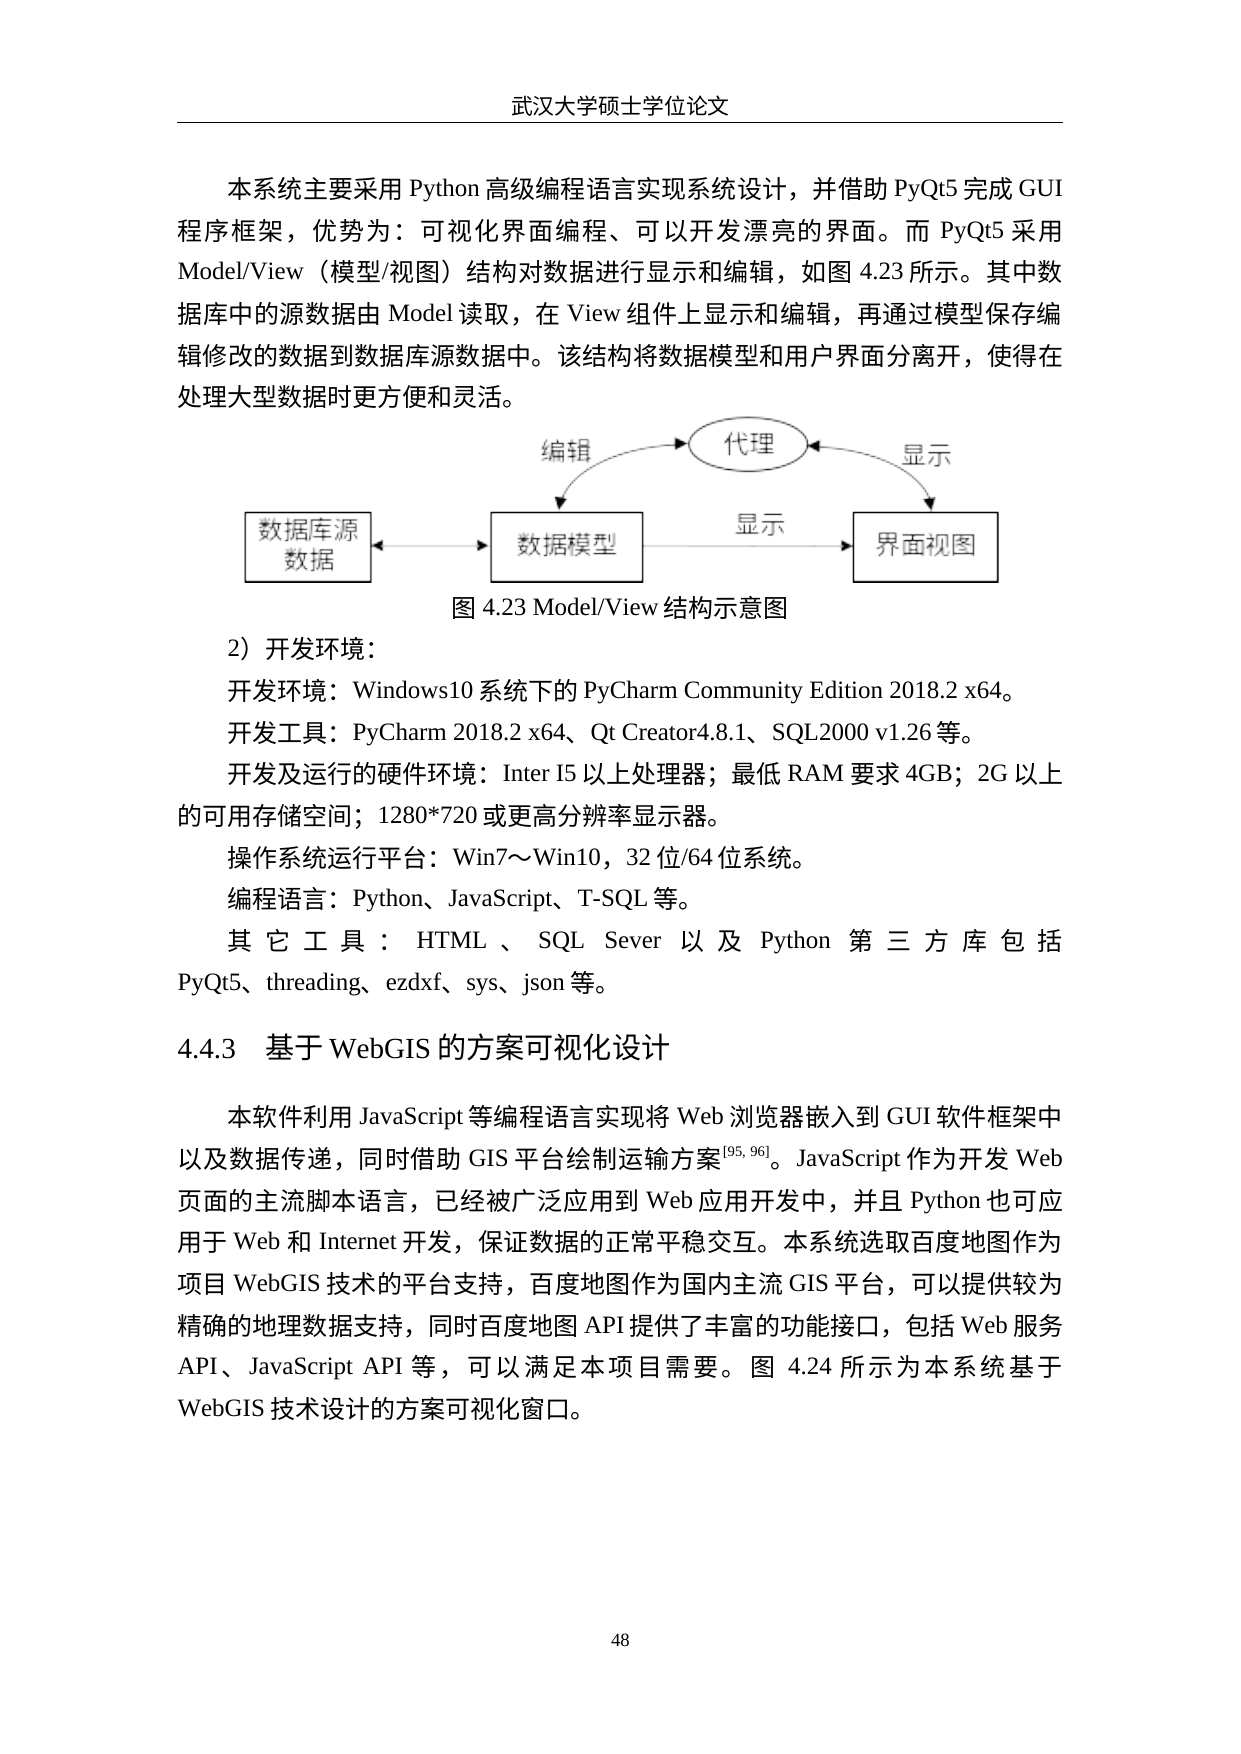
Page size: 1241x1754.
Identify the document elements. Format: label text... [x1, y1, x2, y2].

text 其它工具：HTML、SQL Sever以及Python第三方库包括PyQt5、threading、ezdxf、sys、json等。 [177, 916, 1063, 999]
text 开发工具：PyCharm 2018.2 x64、Qt Creator4.8.1、SQL2000 v1.26等。 [177, 708, 1063, 749]
text 基于WebGIS的方案可视化设计 [177, 1012, 1063, 1080]
text 开发及运行的硬件环境：Inter I5以上处理器；最低 RAM 要求4GB；2G以上的可用存储空间；1280*720或更高分辨率显示器。 [177, 749, 1063, 833]
text 操作系统运行平台：Win7～Win10，32位/64位系统。 [177, 833, 1063, 874]
text 开发环境：Windows10系统下的PyCharm Community Edition 2018.2 x64。 [177, 666, 1063, 708]
text 编程语言：Python、JavaScript、T-SQL等。 [177, 874, 1063, 916]
text 2）开发环境： [177, 624, 1063, 666]
